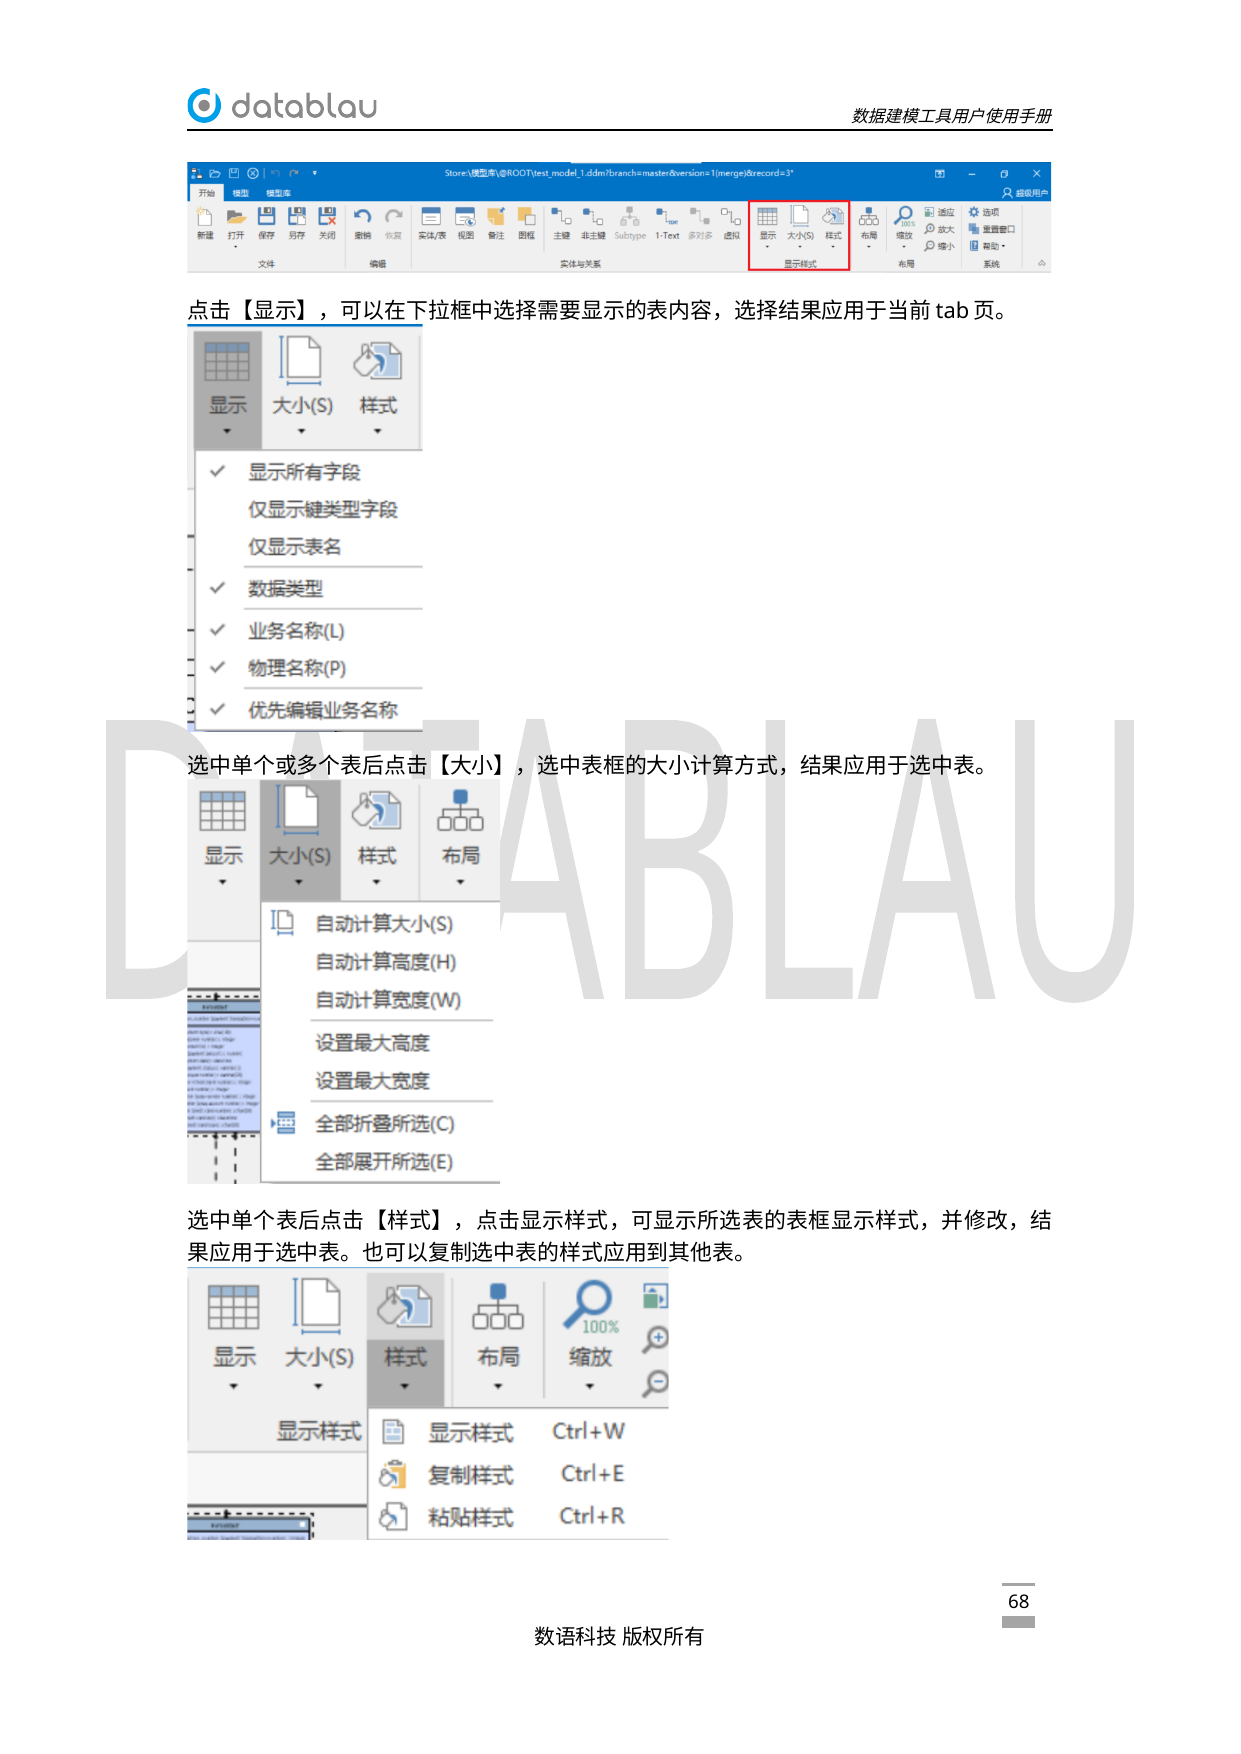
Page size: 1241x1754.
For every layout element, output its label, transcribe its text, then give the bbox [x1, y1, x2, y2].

picture [187, 88, 198, 99]
text 选中单个或多个表后点击【大小】，选中表框的大小计算方式，结果应用于选中表。 [187, 747, 1053, 780]
text 点击【显示】，可以在下拉框中选择需要显示的表内容，选择结果应用于当前tab页。 [187, 292, 1053, 325]
picture [193, 88, 377, 123]
picture [187, 779, 501, 1184]
picture [187, 1267, 669, 1540]
text 选中单个表后点击【样式】，点击显示样式，可显示所选表的表框显示样式，并修改，结果应用于选中表。也可以复制选中表的样式应用到其他表。 [187, 1202, 1053, 1267]
picture [187, 112, 197, 123]
picture [187, 324, 423, 732]
picture [187, 162, 1052, 273]
